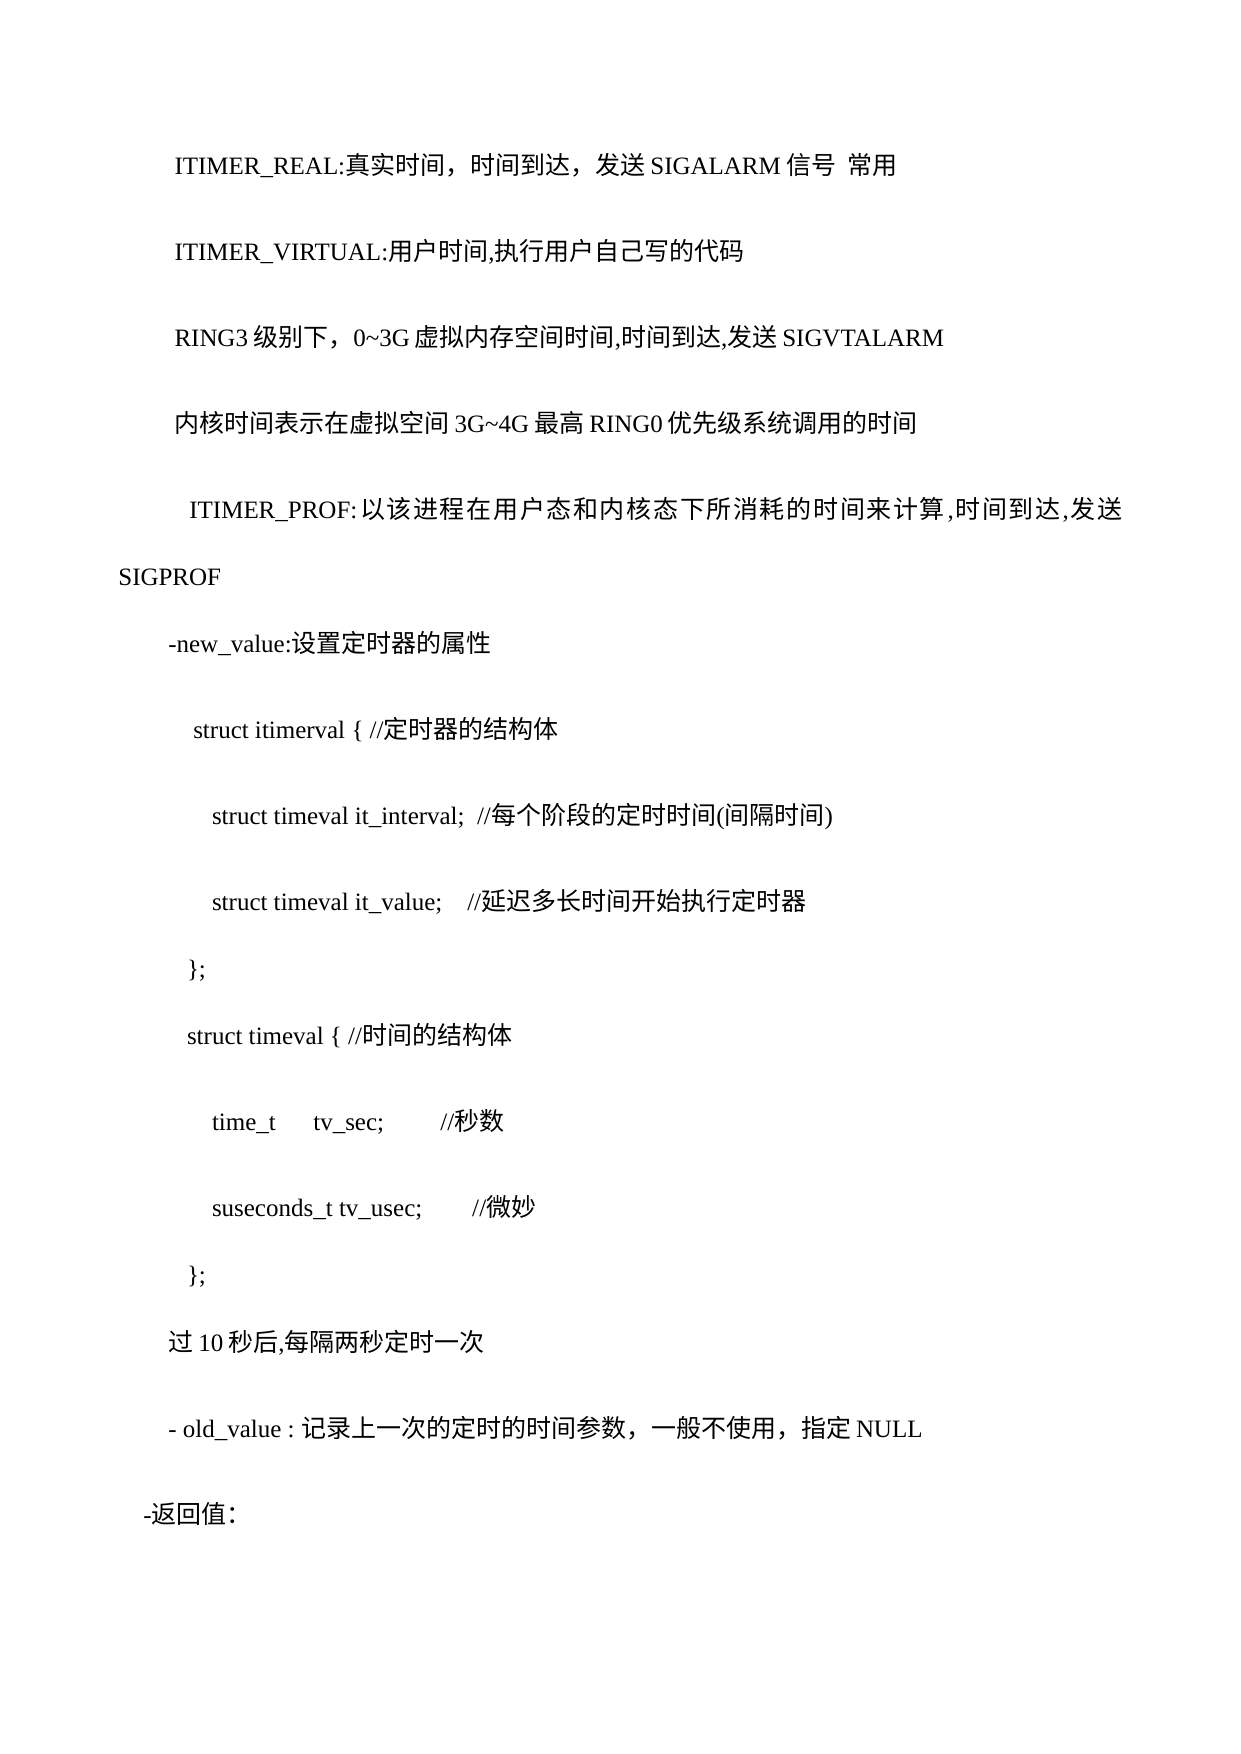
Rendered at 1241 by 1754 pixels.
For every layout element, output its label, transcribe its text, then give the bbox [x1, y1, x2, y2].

text RING3级别下，0~3G虚拟内存空间时间,时间到达,发送SIGVTALARM [118, 302, 1122, 370]
text struct timeval it_interval; //每个阶段的定时时间(间隔时间) [118, 779, 1122, 847]
text ITIMER_VIRTUAL:用户时间,执行用户自己写的代码 [118, 216, 1122, 284]
text time_t tv_sec; //秒数 [118, 1086, 1122, 1154]
text ITIMER_REAL:真实时间，时间到达，发送SIGALARM信号 常用 [118, 130, 1122, 198]
text struct timeval it_value; //延迟多长时间开始执行定时器 [118, 865, 1122, 933]
text }; [118, 1258, 1122, 1292]
text 内核时间表示在虚拟空间3G~4G最高RING0优先级系统调用的时间 [118, 388, 1122, 456]
text -返回值： [118, 1478, 1122, 1546]
text -new_value:设置定时器的属性 [118, 607, 1122, 675]
text 过10秒后,每隔两秒定时一次 [118, 1306, 1122, 1374]
text - old_value : 记录上一次的定时的时间参数，一般不使用，指定NULL [118, 1392, 1122, 1460]
text suseconds_t tv_usec; //微妙 [118, 1172, 1122, 1240]
text ITIMER_PROF:以该进程在用户态和内核态下所消耗的时间来计算,时间到达,发送SIGPROF [118, 474, 1122, 593]
text struct timeval { //时间的结构体 [118, 1000, 1122, 1068]
text }; [118, 951, 1122, 985]
text struct itimerval { //定时器的结构体 [118, 693, 1122, 761]
